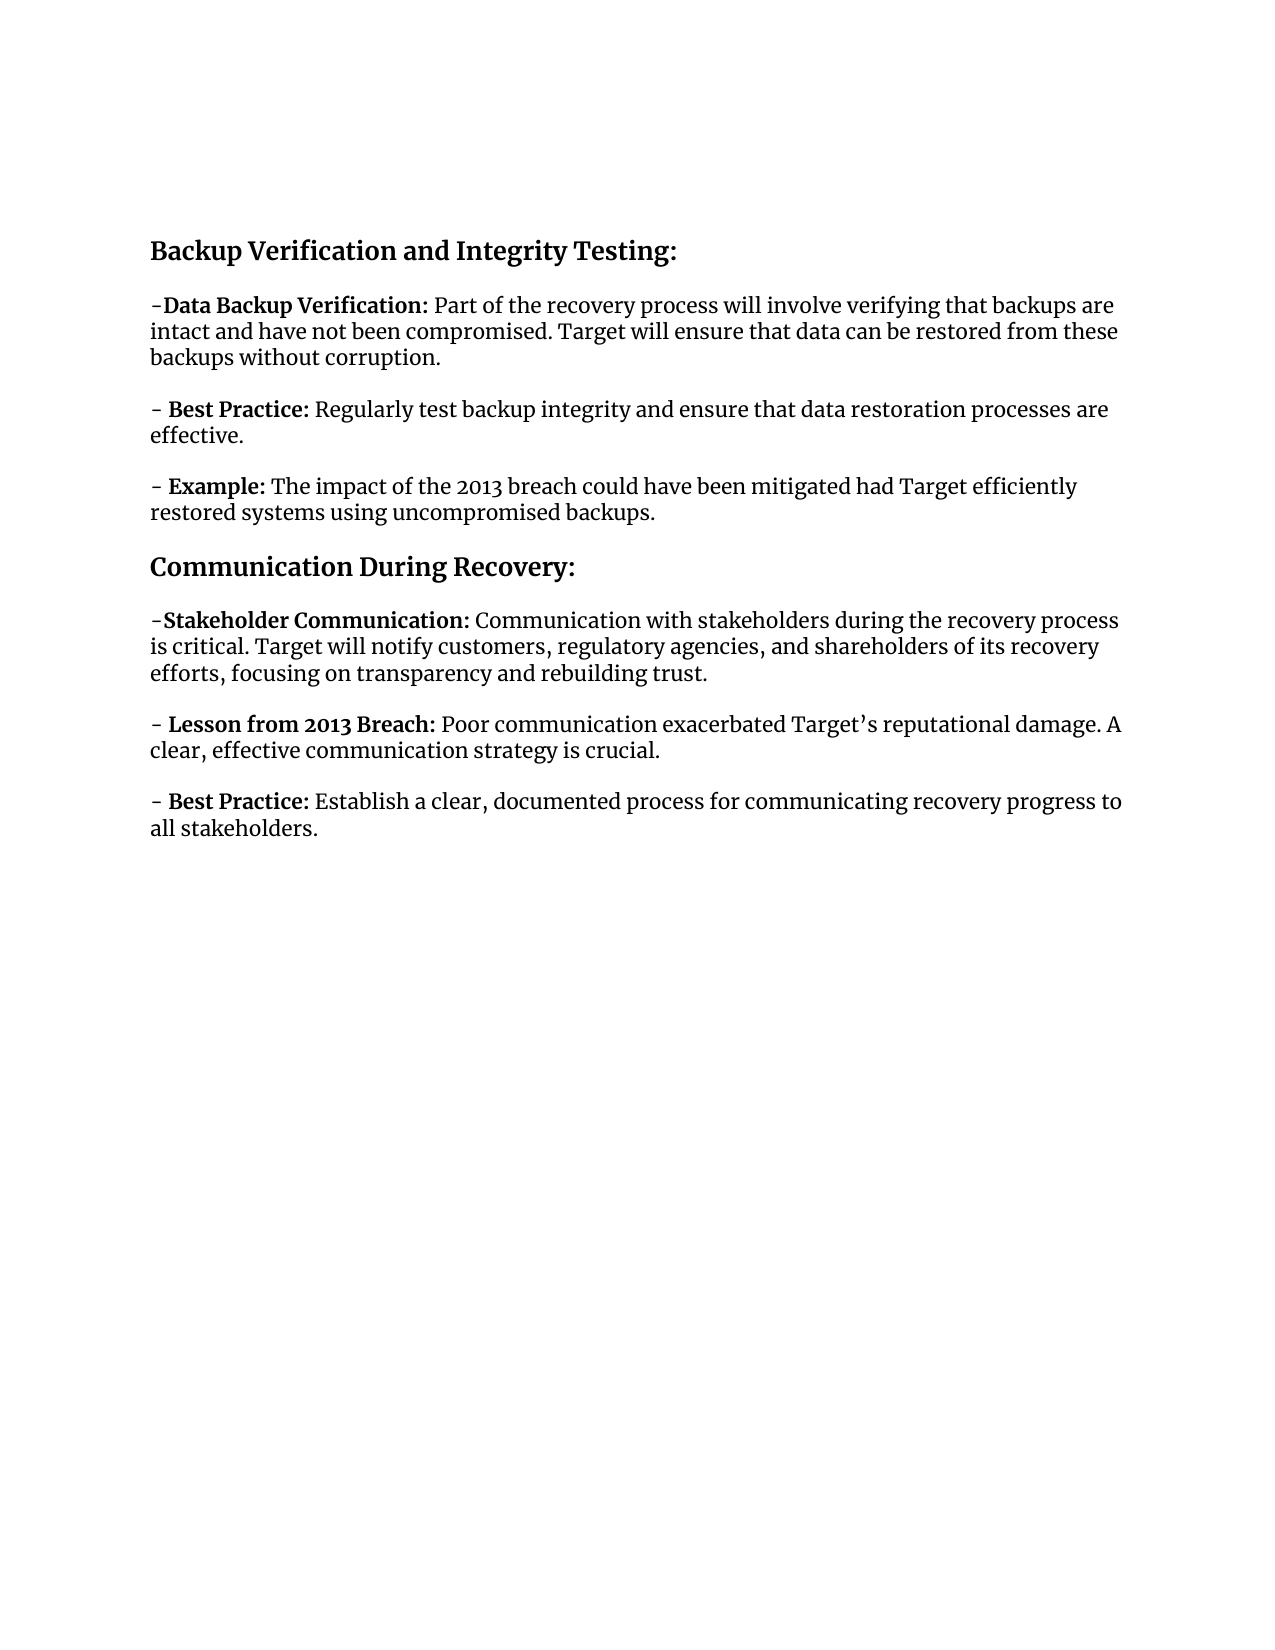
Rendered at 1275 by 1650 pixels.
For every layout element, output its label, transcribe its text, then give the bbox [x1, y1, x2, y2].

text -Stakeholder Communication: Communication with stakeholders during the recovery process is critical. Target will notify customers, regulatory agencies, and shareholders of its recovery efforts, focusing on transparency and rebuilding trust. [150, 608, 1125, 687]
text - Best Practice: Establish a clear, documented process for communicating recovery progress to all stakeholders. [150, 789, 1125, 842]
text -Data Backup Verification: Part of the recovery process will involve verifying that backups are intact and have not been compromised. Target will ensure that data can be restored from these backups without corruption. [150, 293, 1125, 371]
text - Lesson from 2013 Breach: Poor communication exacerbated Target’s reputational damage. A clear, effective communication strategy is crucial. [150, 712, 1125, 764]
text Communication During Recovery: [150, 551, 1125, 583]
text - Example: The impact of the 2013 breach could have been mitigated had Target efficiently restored systems using uncompromised backups. [150, 474, 1125, 526]
text - Best Practice: Regularly test backup integrity and ensure that data restoration processes are effective. [150, 396, 1125, 449]
text Backup Verification and Integrity Testing: [150, 236, 1125, 268]
